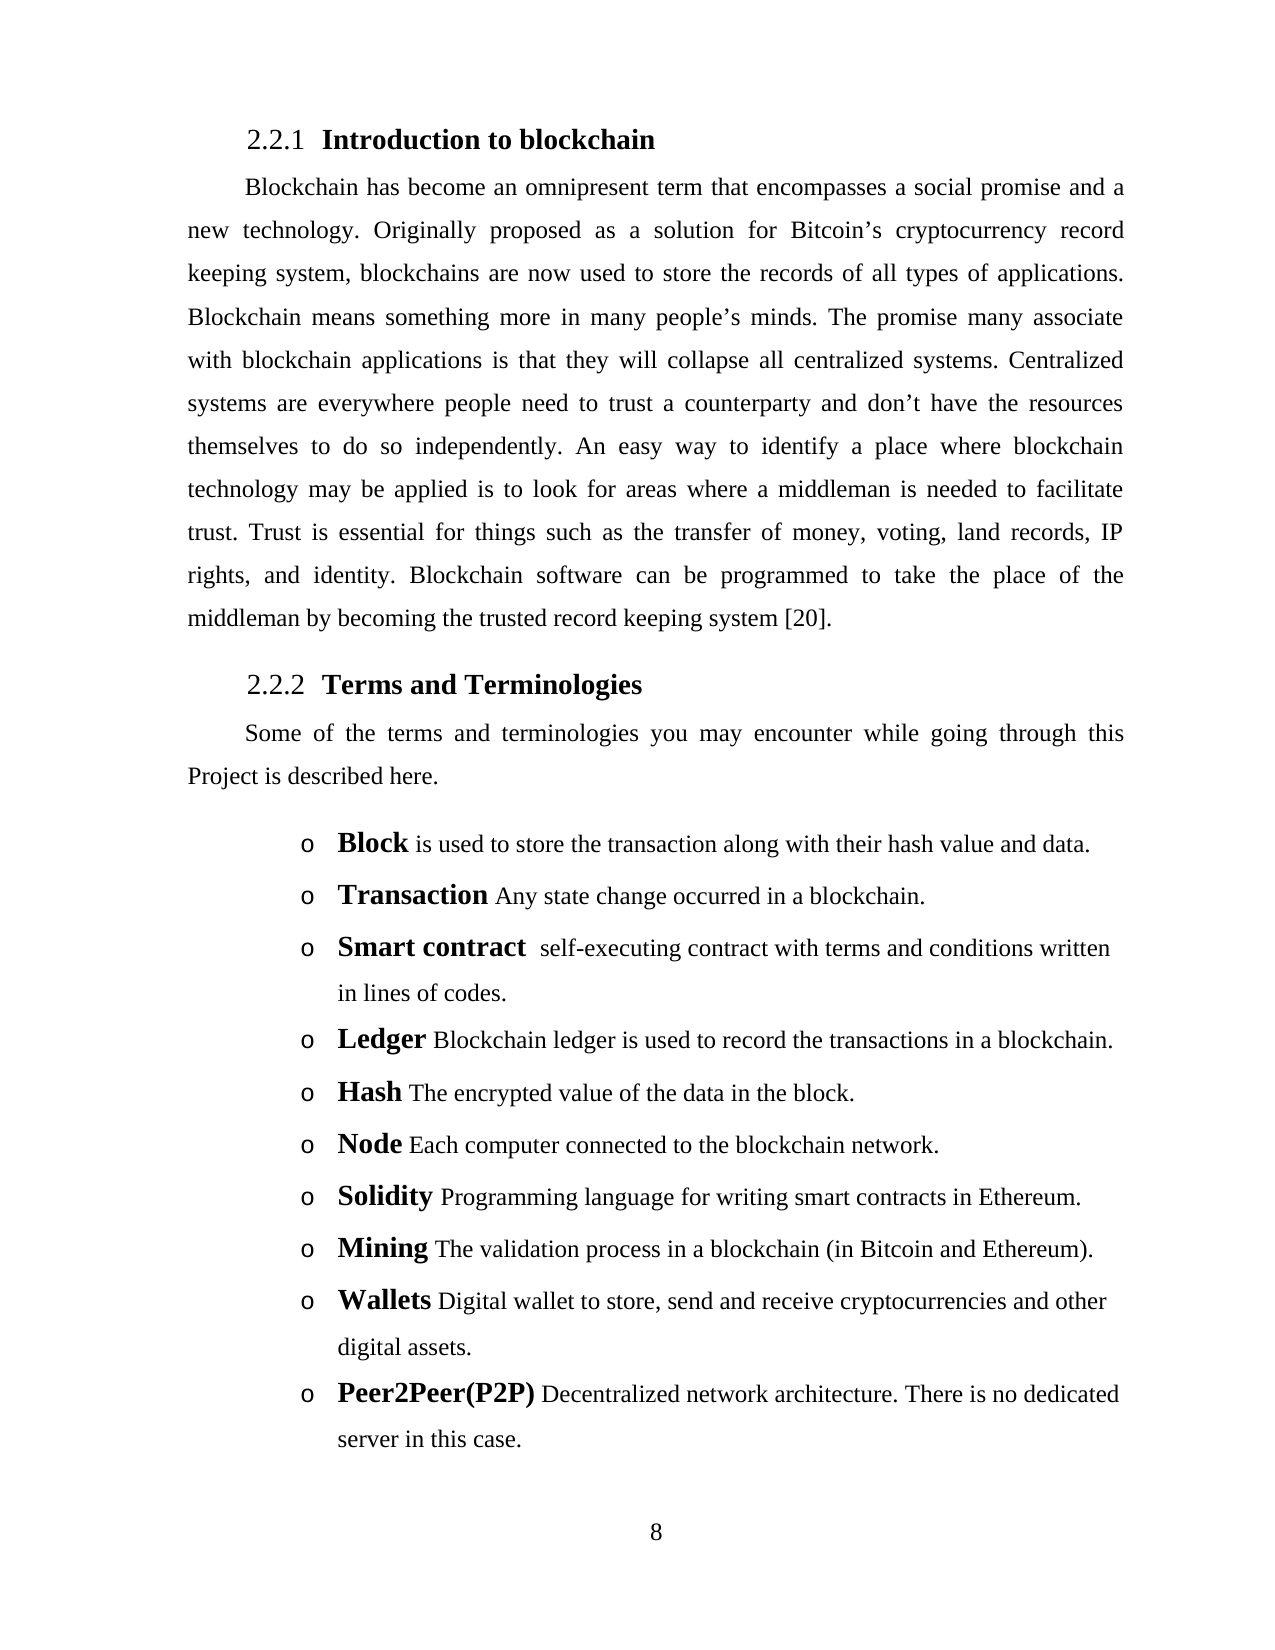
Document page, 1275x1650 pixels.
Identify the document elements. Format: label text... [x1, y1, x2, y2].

list Block is used to store the transaction along with their hash value and data. [300, 825, 1125, 859]
list Peer2Peer(P2P) Decentralized network architecture. There is no dedicated server in this case. [300, 1375, 1125, 1453]
list Hash The encrypted value of the data in the block. [300, 1074, 1125, 1108]
list Ledger Blockchain ledger is used to record the transactions in a blockchain. [300, 1021, 1125, 1056]
subtitle Terms and Terminologies [247, 667, 1125, 701]
text Some of the terms and terminologies you may encounter while going through this Project is described here. [187, 718, 1125, 789]
list Wallets Digital wallet to store, send and receive cryptocurrencies and other digital assets. [300, 1282, 1125, 1360]
list Mining The validation process in a blockchain (in Bitcoin and Ethereum). [300, 1230, 1125, 1265]
text Blockchain has become an omnipresent term that encompasses a social promise and a new technology. Originally proposed as a solution for Bitcoin’s cryptocurrency record keeping system, blockchains are now used to store the records of all types of applications. Blockchain means something more in many people’s minds. The promise many associate with blockchain applications is that they will collapse all centralized systems. Centralized systems are everywhere people need to trust a counterparty and don’t have the resources themselves to do so independently. An easy way to identify a place where blockchain technology may be applied is to look for areas where a middleman is needed to facilitate trust. Trust is essential for things such as the transfer of money, voting, land records, IP rights, and identity. Blockchain software can be programmed to take the place of the middleman by becoming the trusted record keeping system [20]. [187, 172, 1125, 632]
subtitle Introduction to blockchain [247, 122, 1125, 155]
list Transaction Any state change occurred in a blockchain. [300, 877, 1125, 912]
list Solidity Programming language for writing smart contracts in Ethereum. [300, 1178, 1125, 1213]
list Node Each computer connected to the blockchain network. [300, 1126, 1125, 1161]
list Smart contract self-executing contract with terms and conditions written in lines of codes. [300, 929, 1125, 1007]
